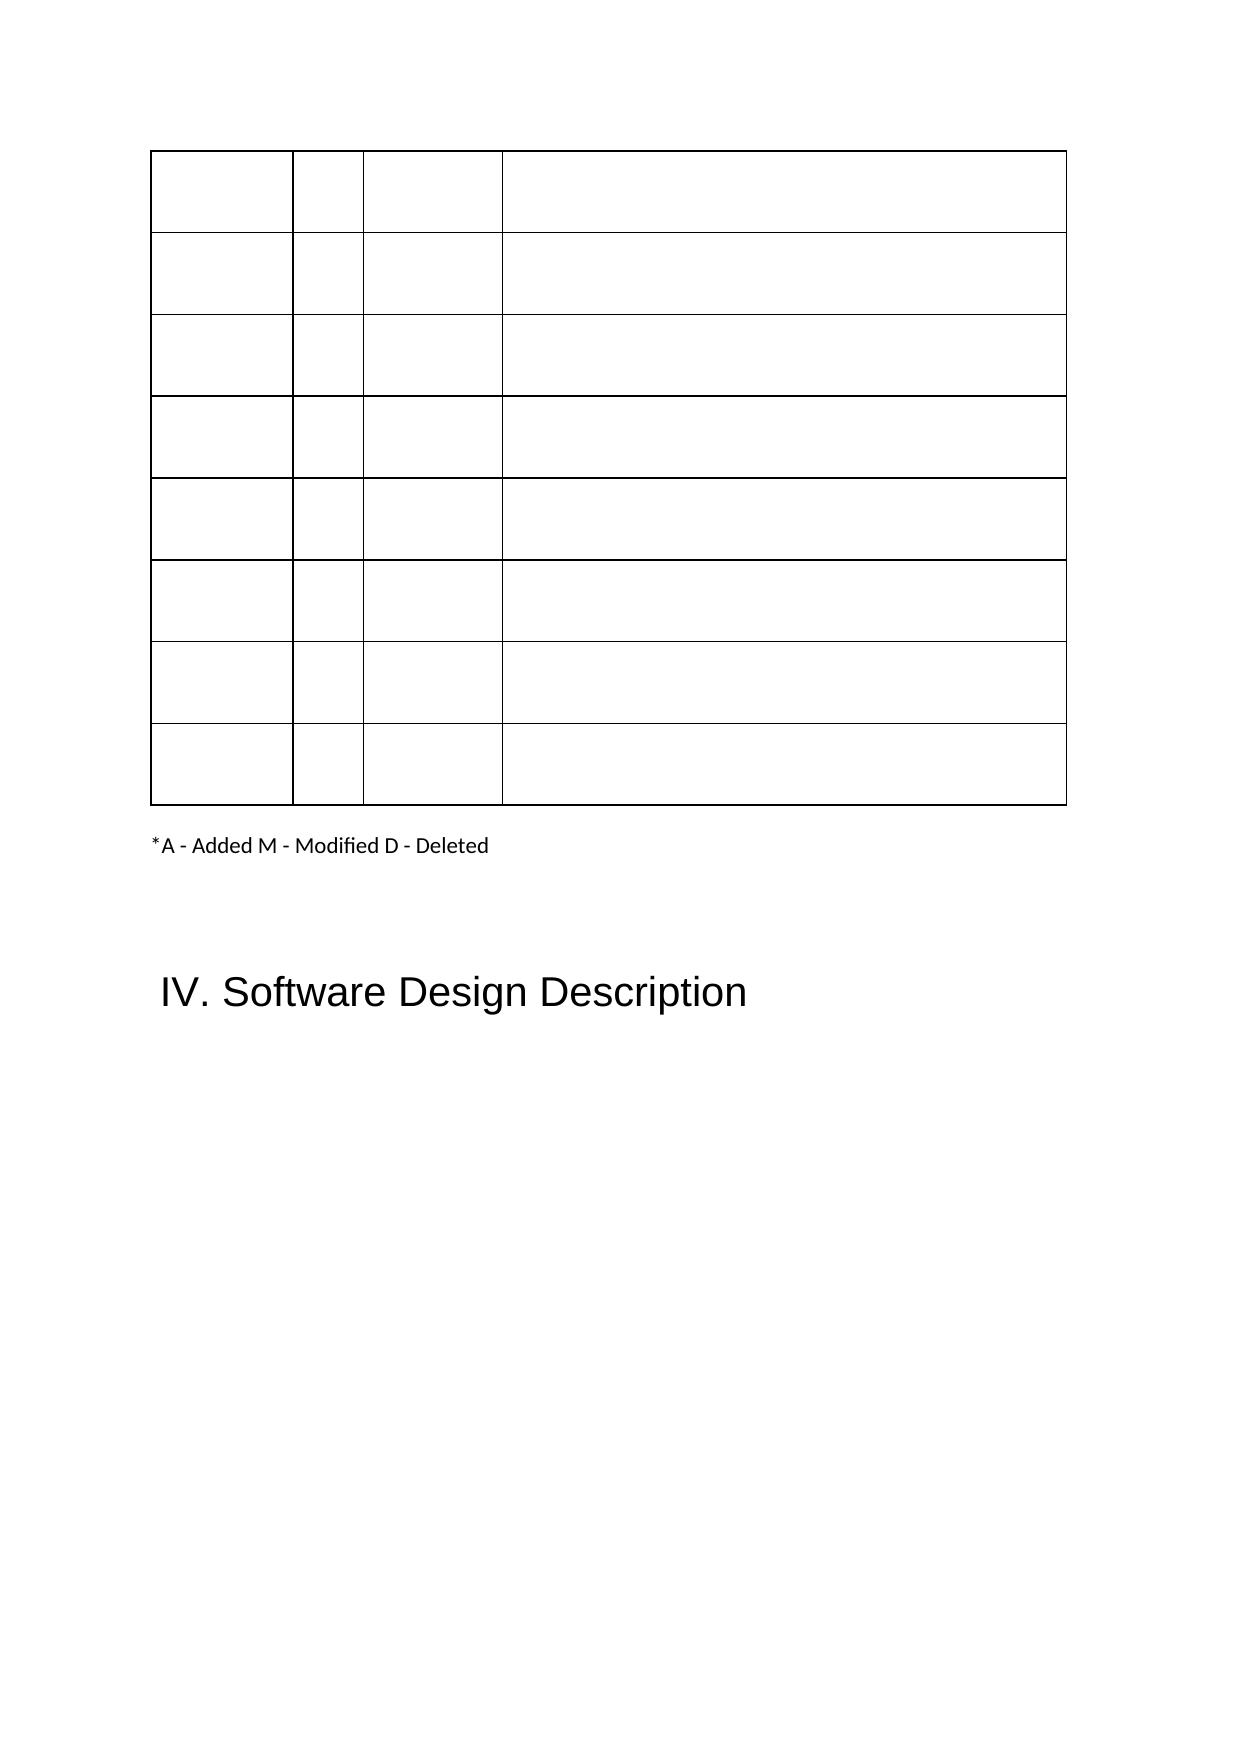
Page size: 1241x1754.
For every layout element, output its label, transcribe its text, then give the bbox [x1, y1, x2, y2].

table_cell [294, 724, 363, 804]
table_cell [294, 315, 363, 395]
table_cell [364, 561, 502, 641]
table_cell [294, 152, 363, 232]
table_cell [152, 642, 292, 722]
table_cell [503, 315, 1066, 395]
table_cell [152, 152, 292, 232]
table_cell [503, 152, 1066, 232]
table_cell [364, 152, 502, 232]
table_cell [503, 724, 1066, 804]
table_cell [294, 233, 363, 313]
table_cell [503, 642, 1066, 722]
text *A - Added M - Modified D - Deleted [150, 831, 1090, 859]
table_cell [152, 724, 292, 804]
table_cell [364, 397, 502, 477]
table_cell [152, 315, 292, 395]
table_cell [364, 724, 502, 804]
subtitle IV. Software Design Description [150, 968, 1090, 1016]
table_cell [294, 479, 363, 559]
table_cell [294, 642, 363, 722]
table_cell [364, 315, 502, 395]
table_cell [503, 397, 1066, 477]
table_cell [503, 479, 1066, 559]
table_cell [294, 397, 363, 477]
table_cell [364, 642, 502, 722]
table_cell [152, 479, 292, 559]
table_cell [294, 561, 363, 641]
table_cell [364, 233, 502, 313]
table_cell [152, 561, 292, 641]
table_cell [152, 233, 292, 313]
table_cell [503, 561, 1066, 641]
table_cell [364, 479, 502, 559]
table_cell [152, 397, 292, 477]
table_cell [503, 233, 1066, 313]
